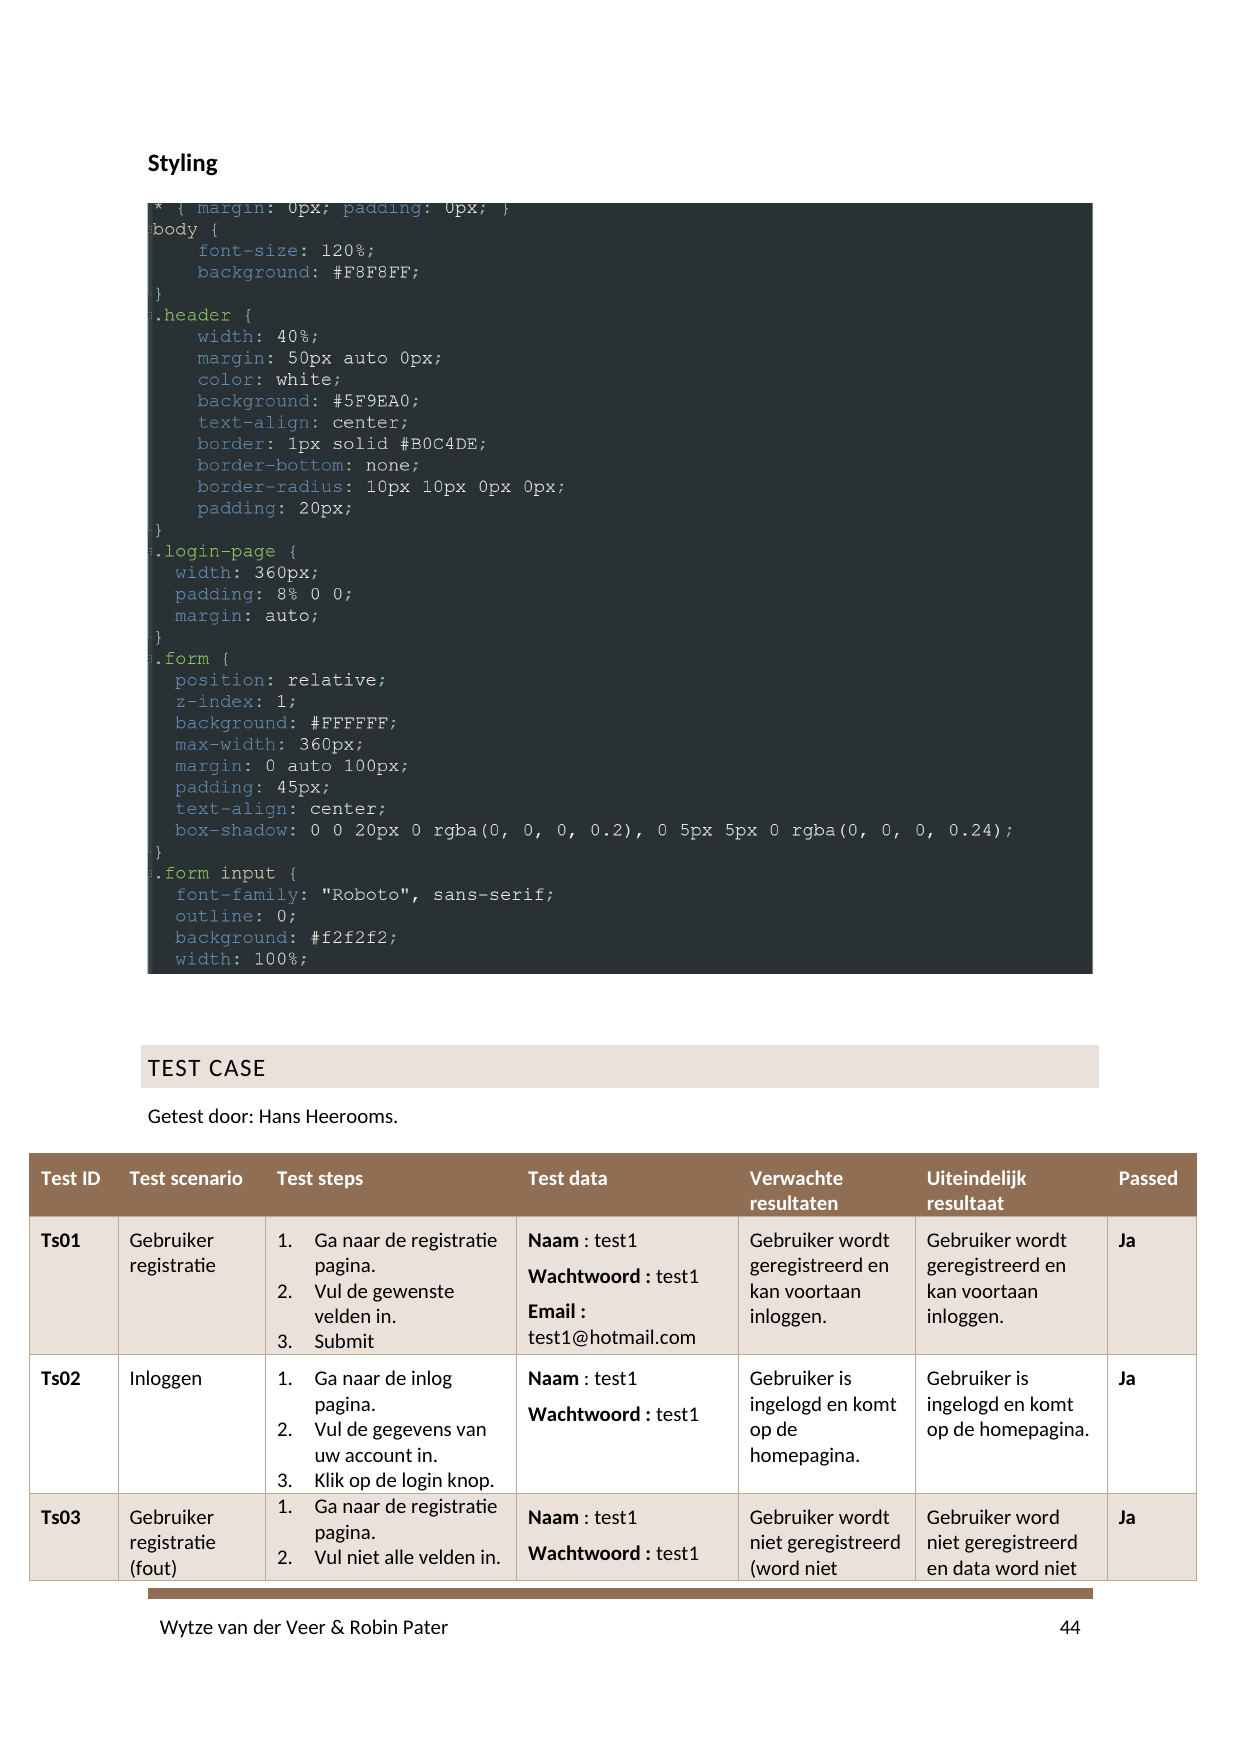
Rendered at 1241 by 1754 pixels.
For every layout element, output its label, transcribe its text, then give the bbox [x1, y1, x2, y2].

table_cell Gebruiker is ingelogd en komt op de homepagina. [916, 1355, 1107, 1493]
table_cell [739, 1494, 915, 1580]
table_cell Inloggen [119, 1355, 265, 1493]
table_cell Gebruiker wordt geregistreerd en kan voortaan inloggen. [916, 1217, 1107, 1354]
table_cell Ts03 [30, 1494, 118, 1580]
picture [147, 203, 1093, 974]
table_header Test ID [30, 1154, 118, 1216]
table_cell Ts01 [30, 1217, 118, 1354]
table_cell Gebruiker registratie [119, 1217, 265, 1354]
table_header Uiteindelijk resultaat [916, 1154, 1107, 1216]
table_cell Ga naar de registratie pagina. Vul de gewenste velden in. Submit [266, 1217, 516, 1354]
table_cell Gebruiker wordt geregistreerd en kan voortaan inloggen. [739, 1217, 915, 1354]
table_cell Ga naar de inlog pagina. Vul de gegevens van uw account in. Klik op de login knop. [266, 1355, 516, 1493]
table_header Test scenario [119, 1154, 265, 1216]
table_header Test data [517, 1154, 738, 1216]
table_header Verwachte resultaten [739, 1154, 915, 1216]
table_cell Ts02 [30, 1355, 118, 1493]
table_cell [119, 1494, 265, 1580]
table_header Test steps [266, 1154, 516, 1216]
table_cell Naam : test1 Wachtwoord : test1 Email : test1@hotmail.com [517, 1217, 738, 1354]
table_cell Ja [1108, 1217, 1196, 1354]
table_cell Naam : test1 Wachtwoord : test1 [517, 1355, 738, 1493]
subtitle Test case [148, 1052, 1093, 1082]
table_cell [916, 1494, 1107, 1580]
table_cell Ja [1108, 1355, 1196, 1493]
text Styling [148, 148, 1093, 178]
table_header Passed [1108, 1154, 1196, 1216]
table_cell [517, 1494, 738, 1580]
table_cell Ja [1108, 1494, 1196, 1580]
text Getest door: Hans Heerooms. [148, 1103, 1093, 1129]
table_cell Gebruiker is ingelogd en komt op de homepagina. [739, 1355, 915, 1493]
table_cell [266, 1494, 516, 1580]
